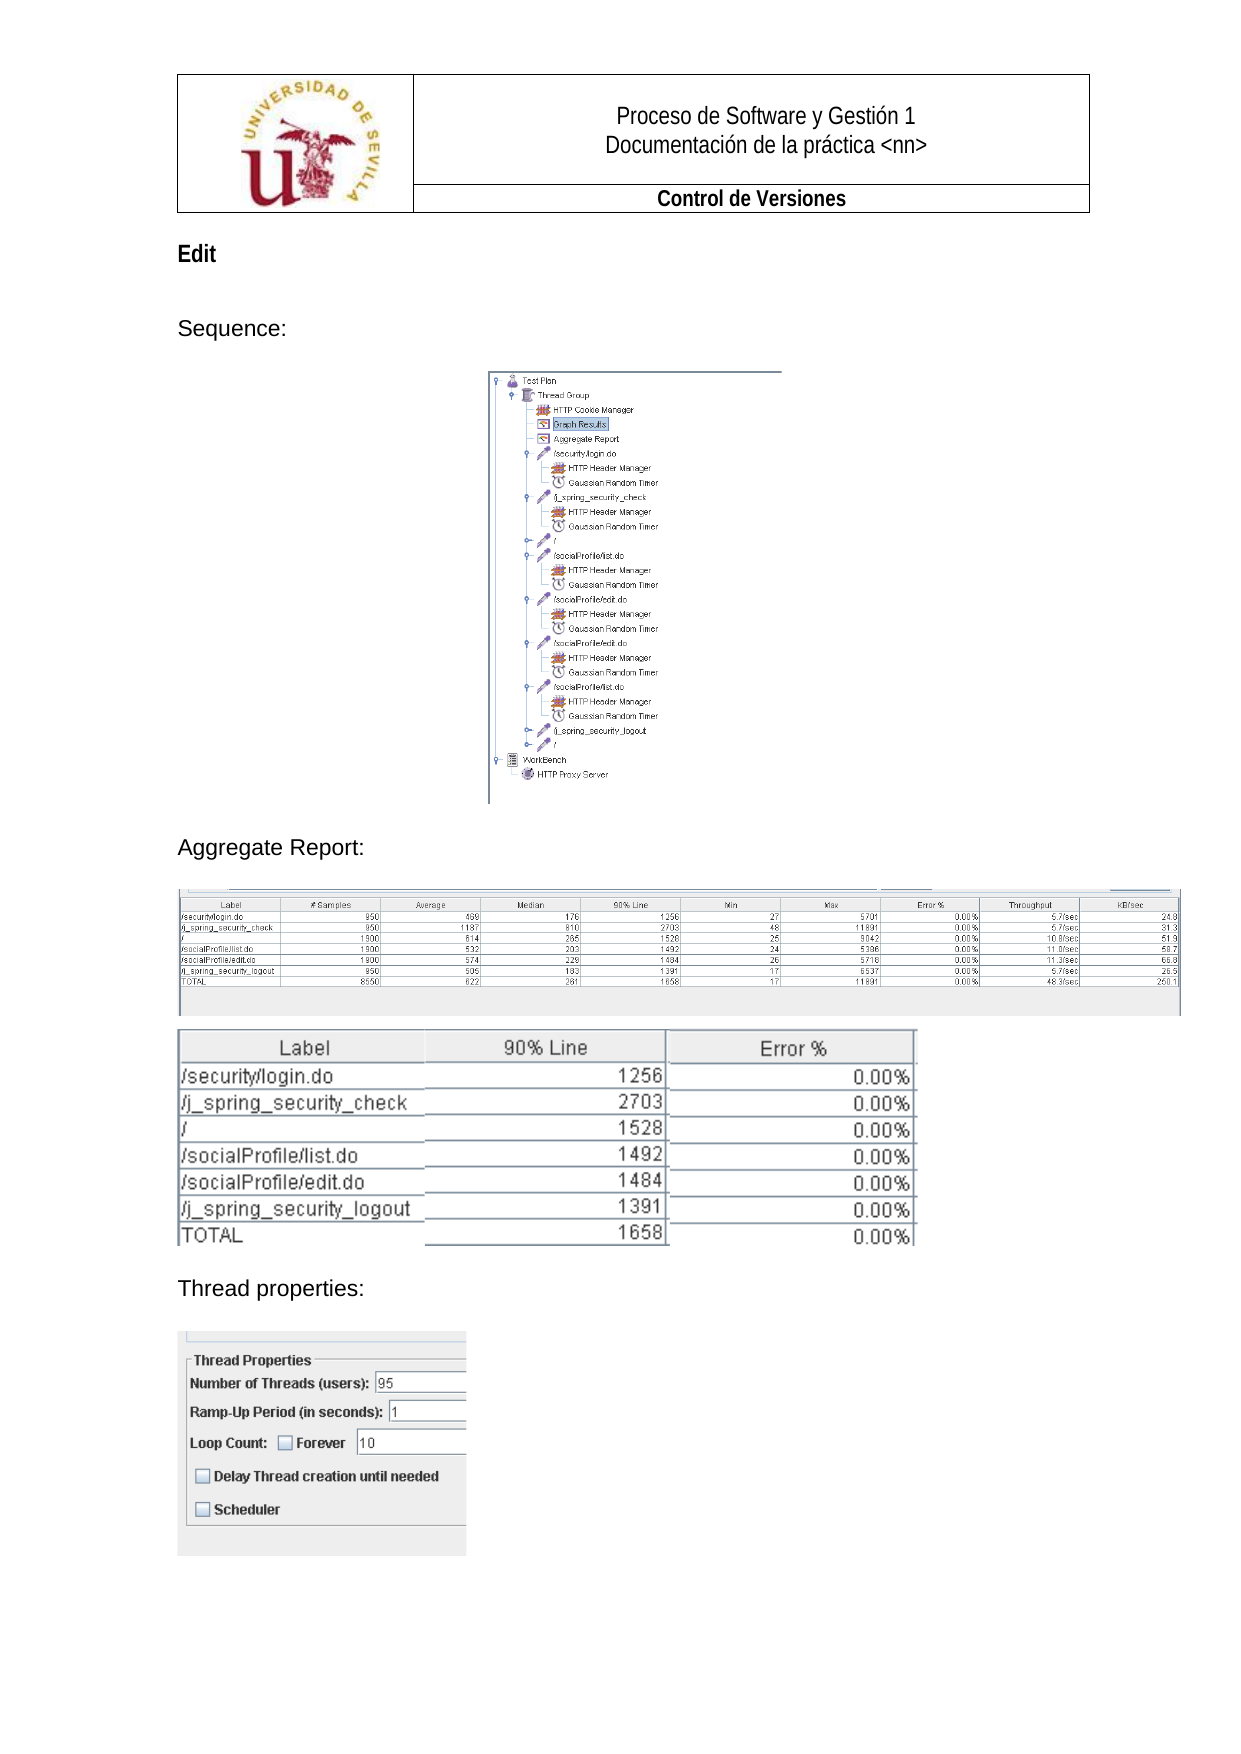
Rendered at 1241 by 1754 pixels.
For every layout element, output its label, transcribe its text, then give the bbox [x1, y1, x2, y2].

subtitle Edit [177, 239, 1063, 268]
picture [488, 371, 782, 804]
picture [240, 79, 381, 208]
picture [177, 1028, 918, 1246]
text Sequence: [177, 315, 1063, 342]
picture [177, 1331, 467, 1556]
picture [177, 889, 1182, 1016]
text Thread properties: [177, 1275, 1063, 1302]
text Aggregate Report: [177, 834, 1063, 860]
